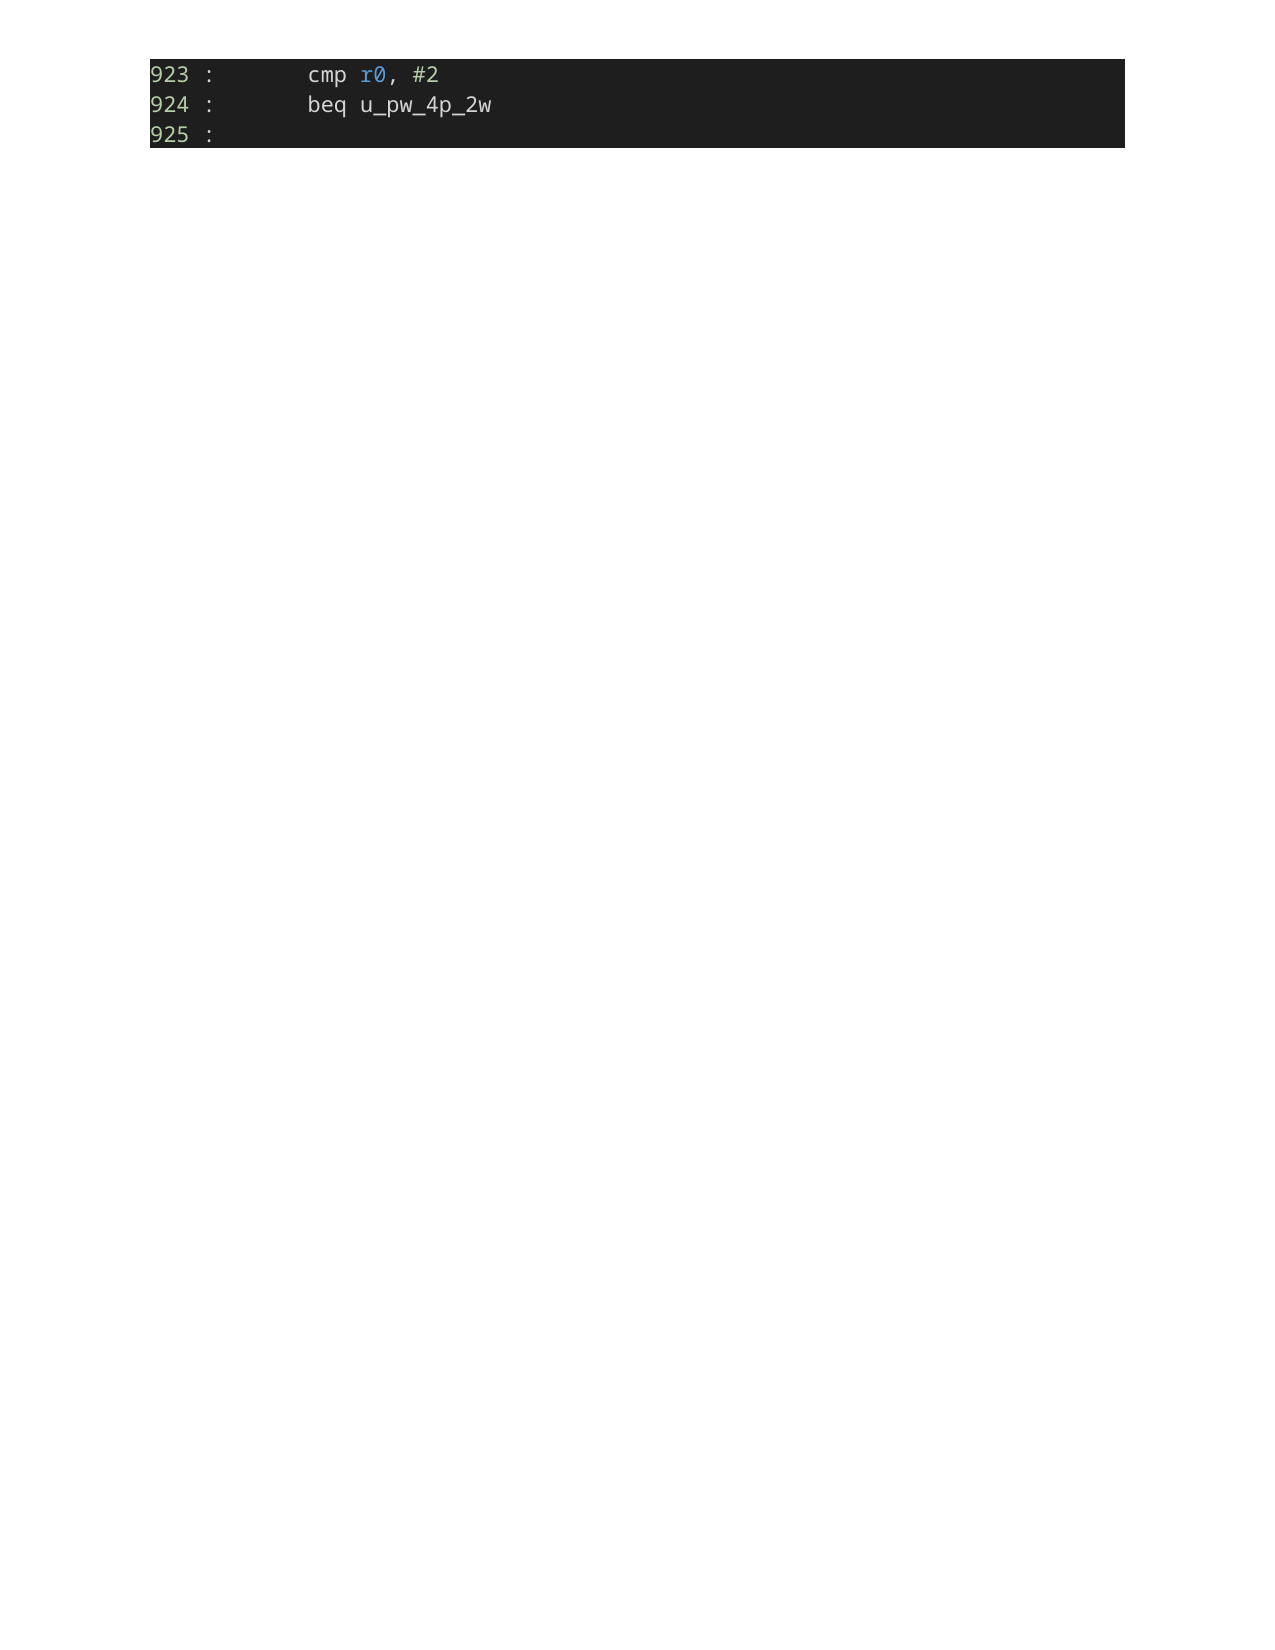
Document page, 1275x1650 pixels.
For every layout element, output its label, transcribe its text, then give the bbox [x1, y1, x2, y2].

text 923 : cmp r0, #2 [150, 59, 1125, 89]
text 925 : [150, 119, 1125, 148]
text 924 : beq u_pw_4p_2w [150, 89, 1125, 119]
